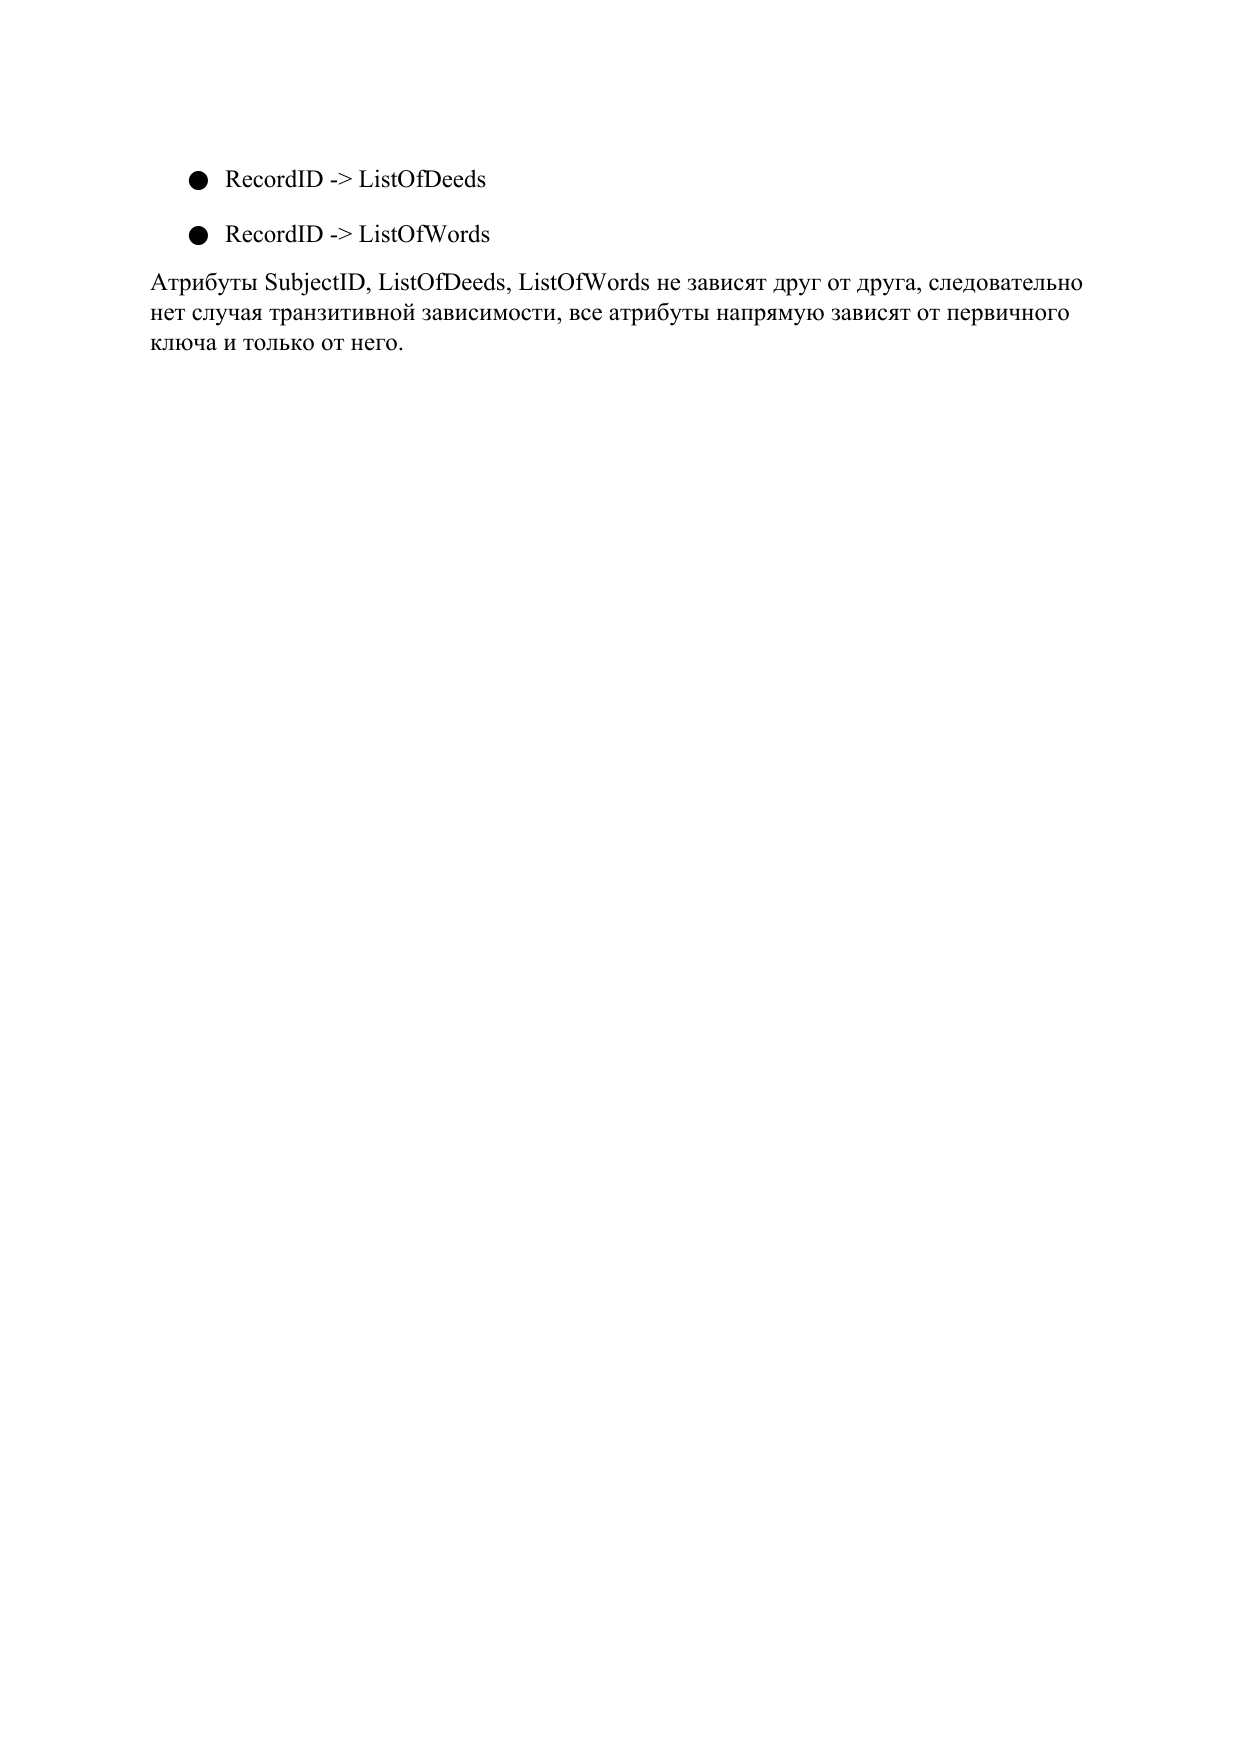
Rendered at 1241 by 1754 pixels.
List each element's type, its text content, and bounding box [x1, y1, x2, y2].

text Атрибуты SubjectID, ListOfDeeds, ListOfWords не зависят друг от друга, следовательно нет случая транзитивной зависимости, все атрибуты напрямую зависят от первичного ключа и только от него. [150, 268, 1090, 356]
list RecordID -> ListOfWords [187, 205, 1090, 257]
list RecordID -> ListOfDeeds [187, 150, 1090, 201]
